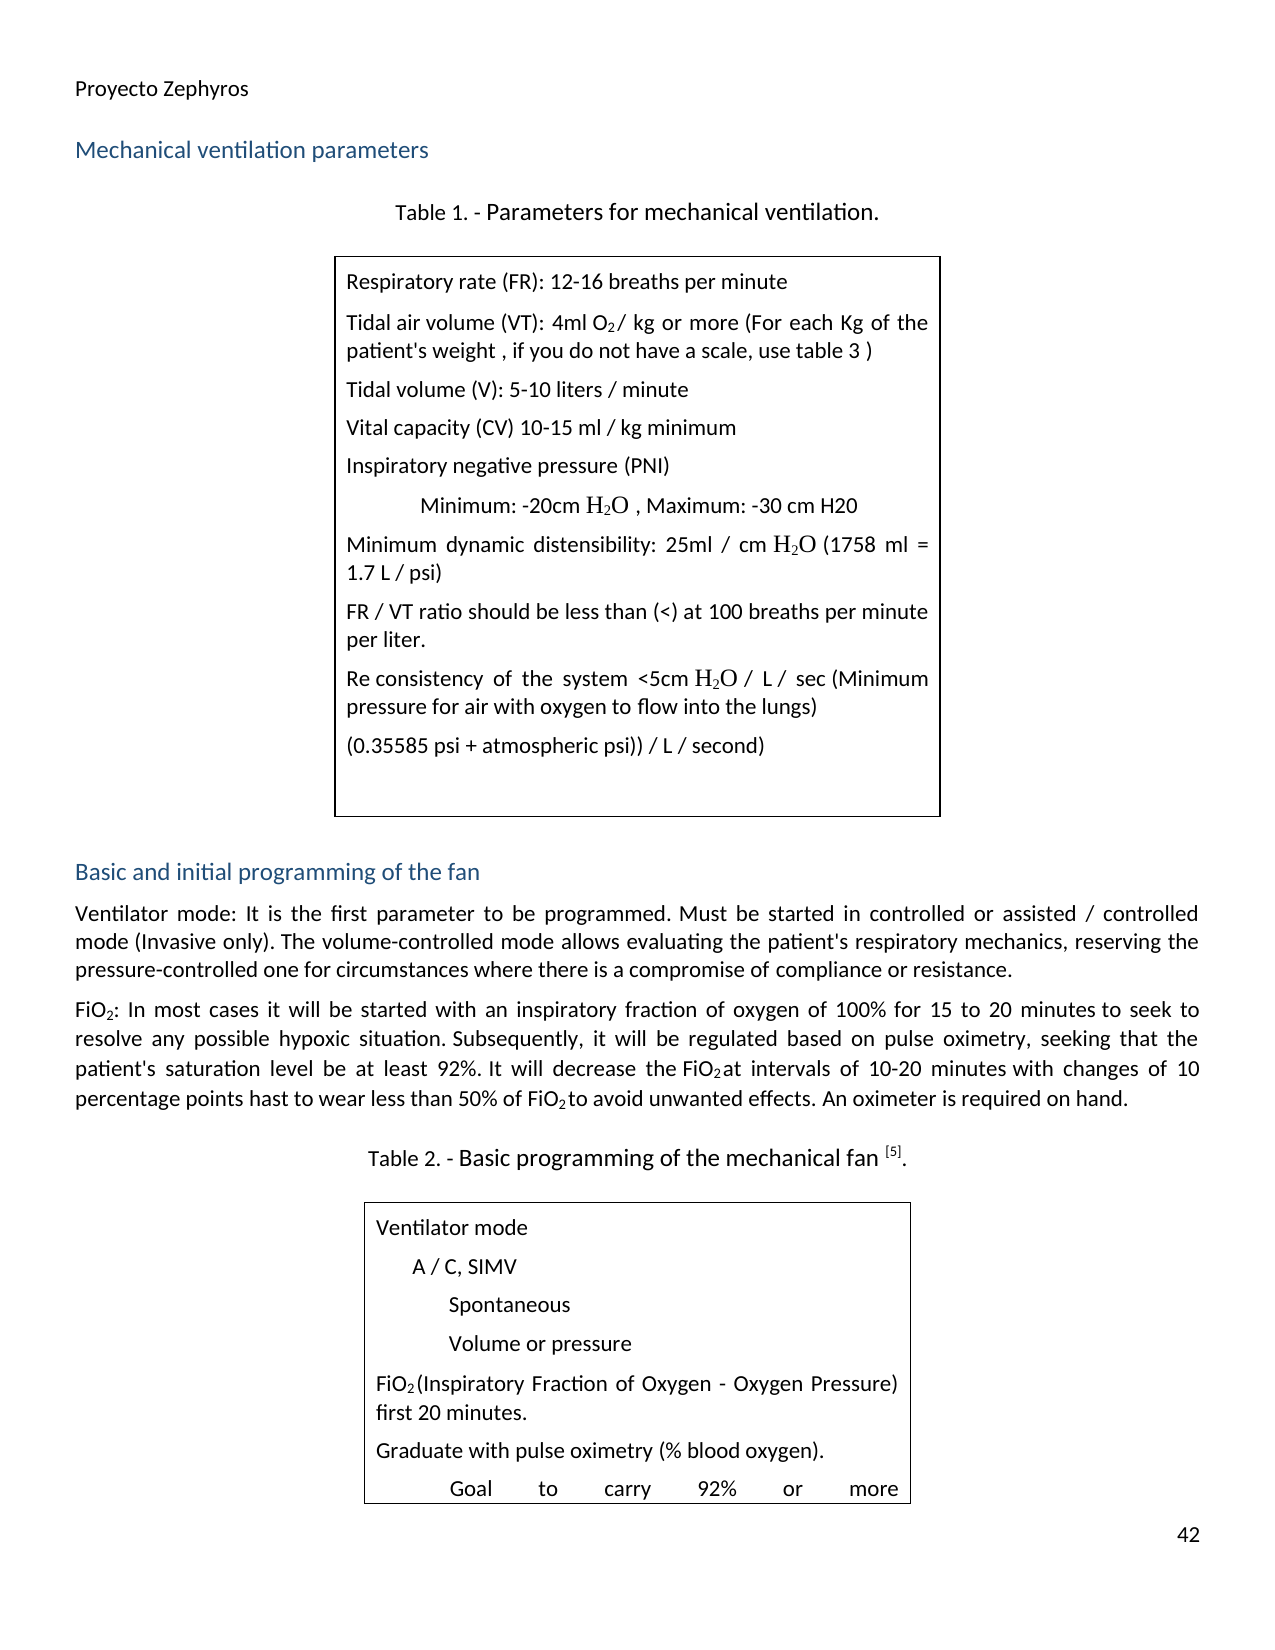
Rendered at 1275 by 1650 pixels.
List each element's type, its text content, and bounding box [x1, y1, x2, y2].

text Table 1. - Parameters for mechanical ventilation. [75, 196, 1200, 227]
text Ventilator mode: It is the first parameter to be programmed. Must be started in controlled or assisted / controlled mode (Invasive only). The volume-controlled mode allows evaluating the patient's respiratory mechanics, reserving the pressure-controlled one for circumstances where there is a compromise of compliance or resistance. [75, 899, 1200, 983]
text Table 2. - Basic programming of the mechanical fan [5]. [75, 1142, 1200, 1173]
table_header Respiratory rate (FR): 12-16 breaths per minute Tidal air volume (VT): 4ml O2 / kg or more (For each Kg of the patient's weight , if you do not have a scale, use table 3 ) Tidal volume (V): 5-10 liters / minute Vital capacity (CV) 10-15 ml / kg minimum Inspiratory negative pressure (PNI) Minimum: -20cm H2O , Maximum: -30 cm H20 Minimum dynamic distensibility: 25ml / cm H2O (1758 ml = 1.7 L / psi) FR / VT ratio should be less than (<) at 100 breaths per minute per liter. Re consistency of the system <5cm H2O / L / sec (Minimum pressure for air with oxygen to flow into the lungs) (0.35585 psi + atmospheric psi)) / L / second) [336, 257, 939, 816]
subtitle Mechanical ventilation parameters [75, 134, 1200, 164]
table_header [365, 1203, 910, 1503]
text FiO2: In most cases it will be started with an inspiratory fraction of oxygen of 100% for 15 to 20 minutes to seek to resolve any possible hypoxic situation. Subsequently, it will be regulated based on pulse oximetry, seeking that the patient's saturation level be at least 92%. It will decrease the FiO2 at intervals of 10-20 minutes with changes of 10 percentage points hast to wear less than 50% of FiO2 to avoid unwanted effects. An oximeter is required on hand. [75, 993, 1200, 1113]
subtitle Basic and initial programming of the fan [75, 856, 1200, 886]
